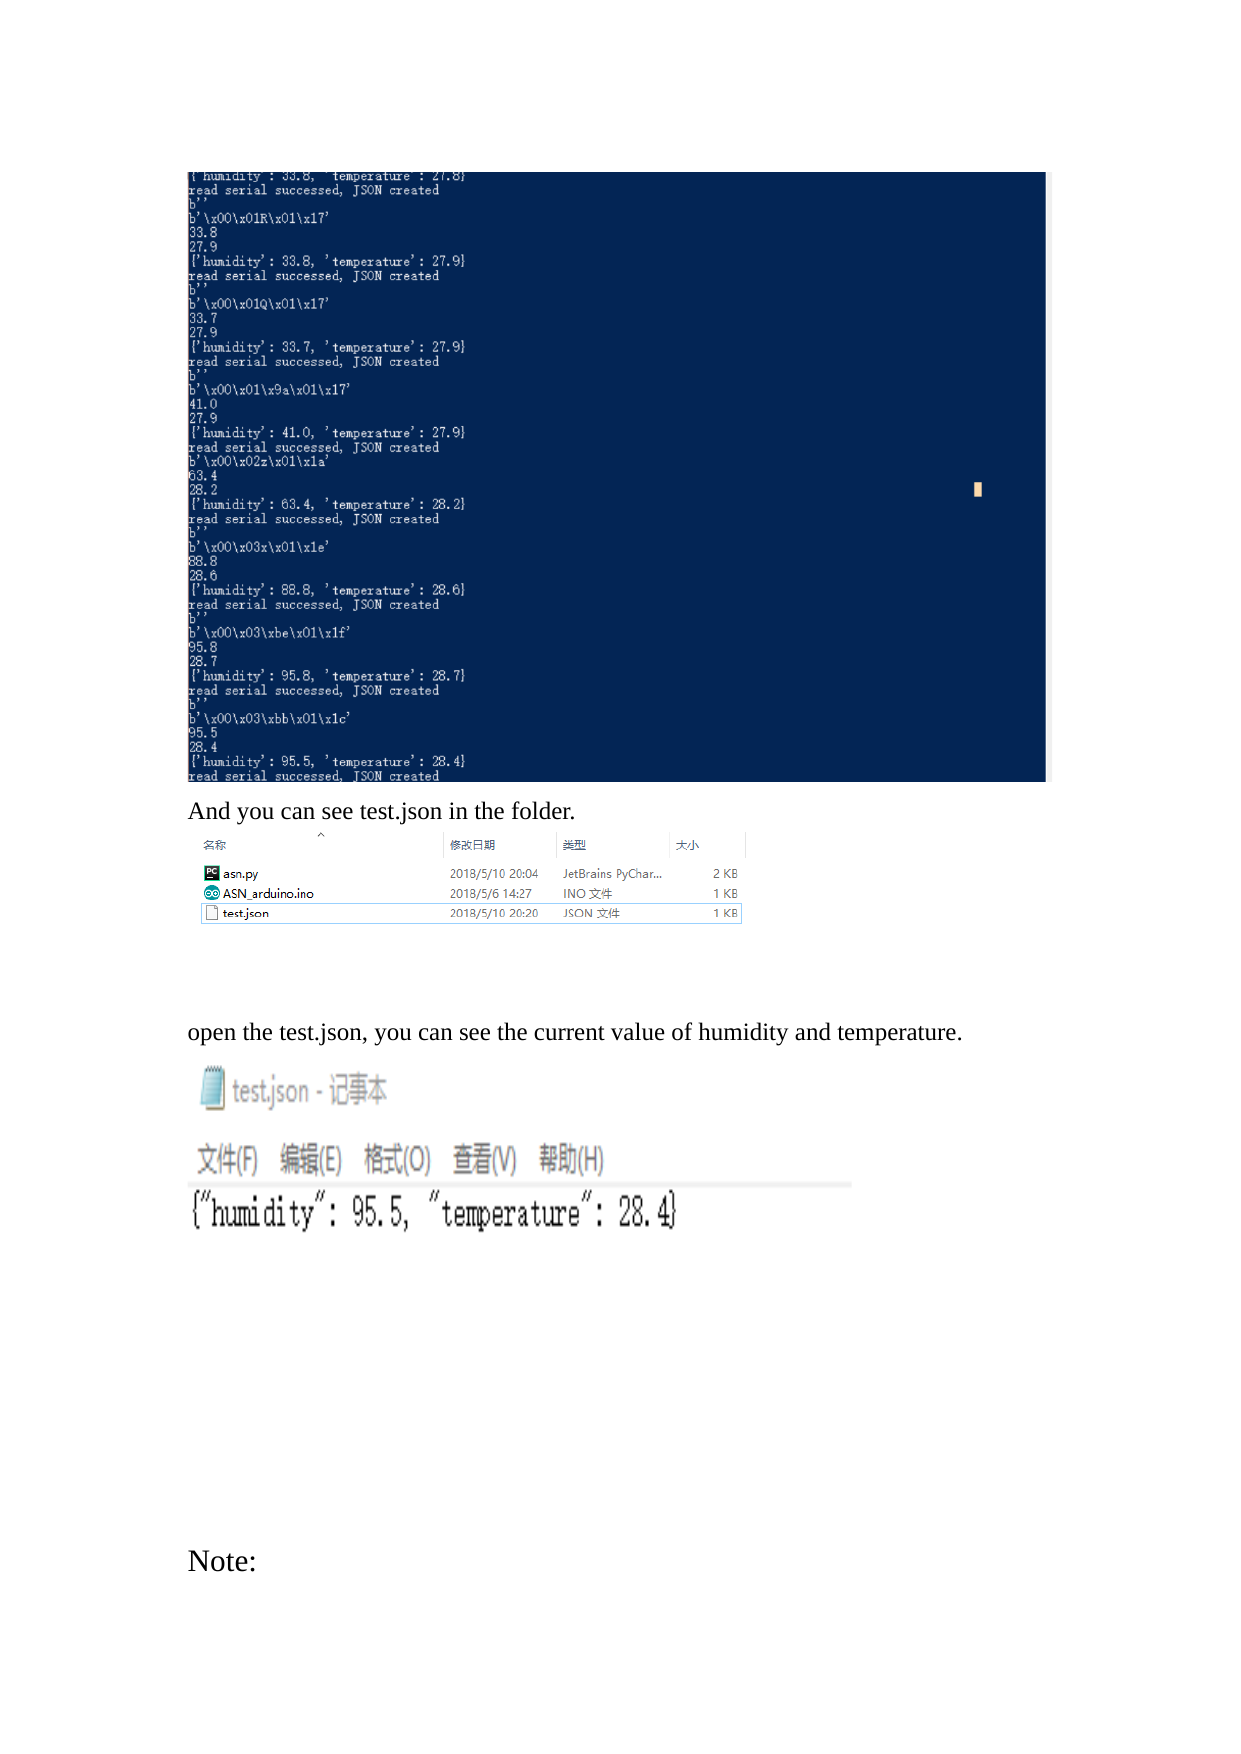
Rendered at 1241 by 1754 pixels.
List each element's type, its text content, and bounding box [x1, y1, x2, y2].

picture [187, 1053, 852, 1356]
text Note: [187, 1538, 1053, 1582]
picture [187, 832, 1053, 966]
text open the test.json, you can see the current value of humidity and temperature. [187, 1009, 1053, 1053]
text And you can see test.json in the folder. [187, 789, 1053, 832]
picture [187, 172, 1053, 782]
